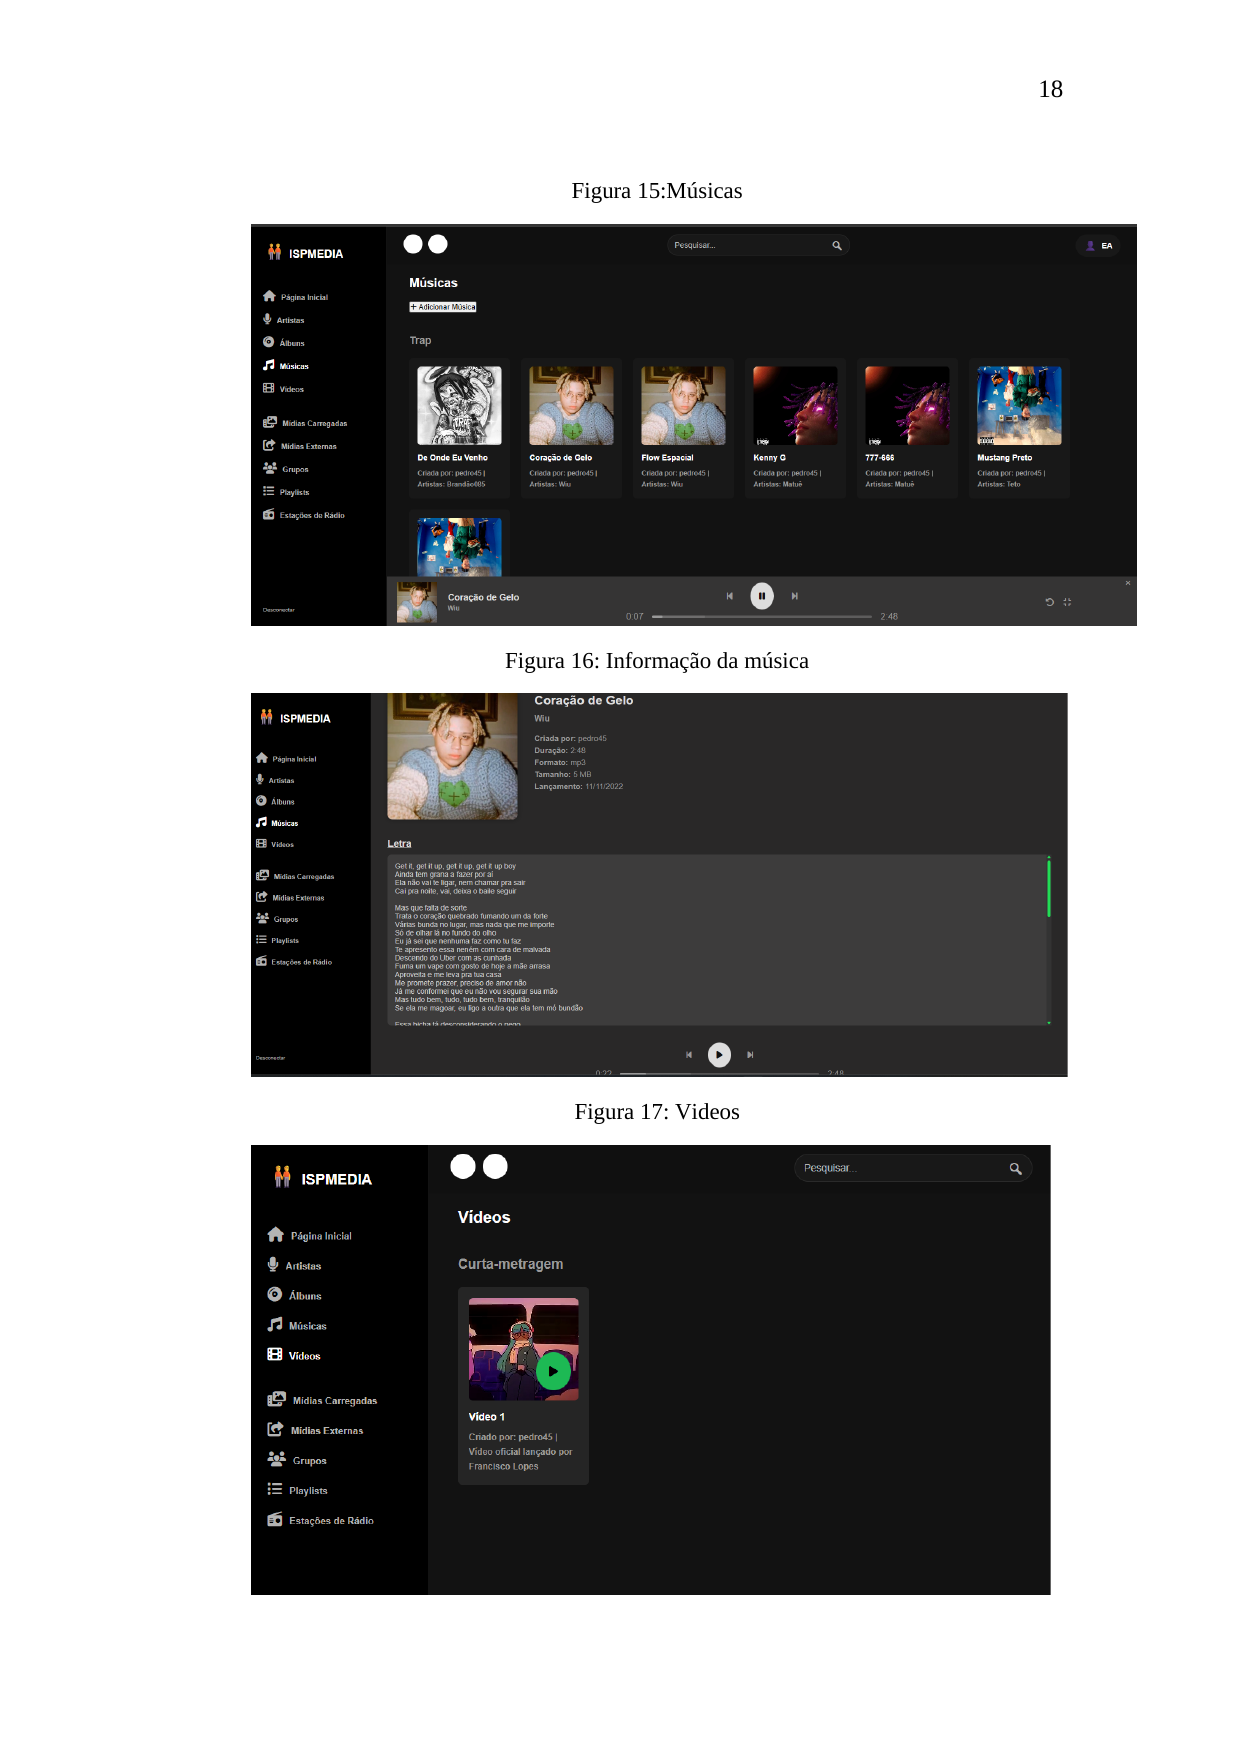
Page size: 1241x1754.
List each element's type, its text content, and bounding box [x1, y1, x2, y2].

picture [251, 224, 1137, 626]
text Figura 16: Informação da música [177, 647, 1063, 673]
picture [251, 693, 1068, 1077]
picture [251, 1145, 1051, 1595]
text Figura 15:Músicas [177, 177, 1063, 203]
text Figura 17: Videos [177, 1098, 1063, 1124]
